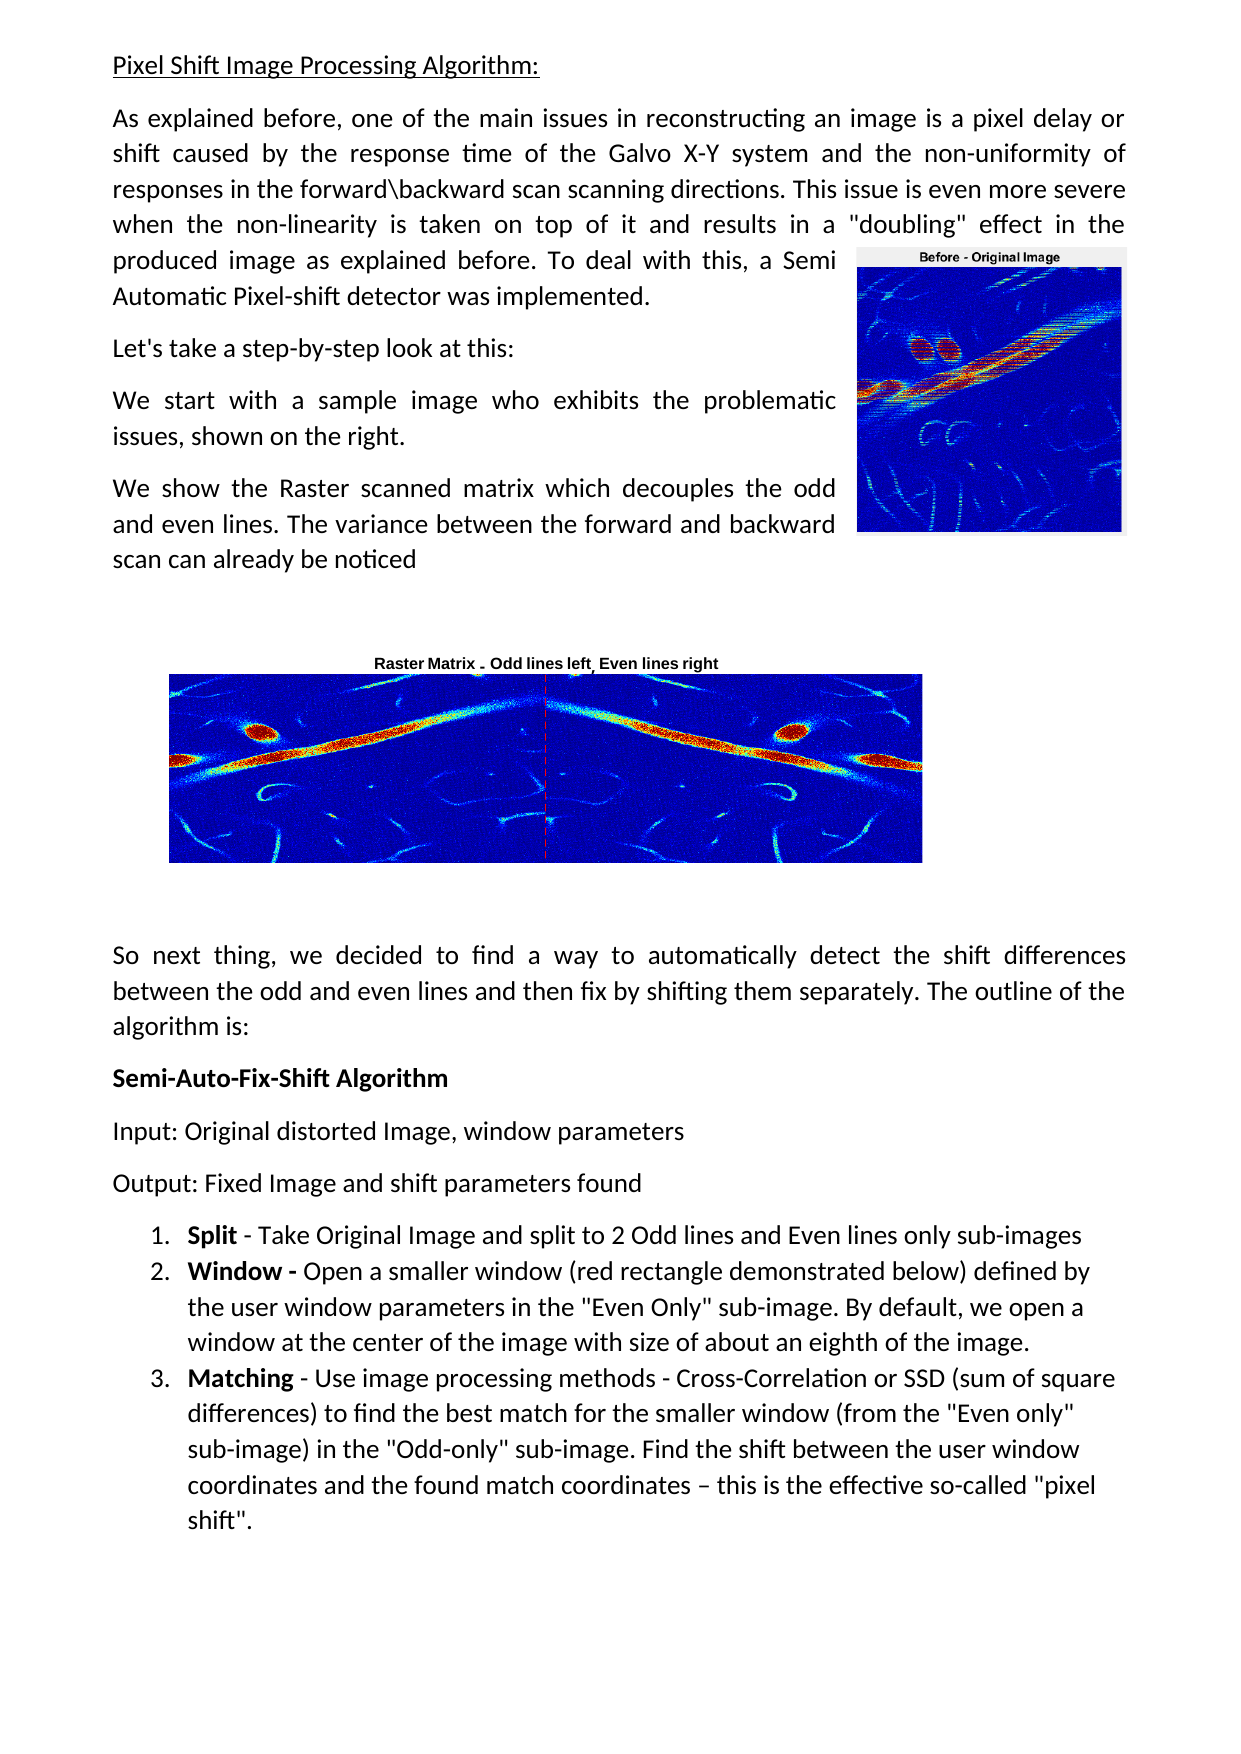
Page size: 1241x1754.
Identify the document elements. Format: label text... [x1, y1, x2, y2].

list Split - Take Original Image and split to 2 Odd lines and Even lines only sub-images [150, 1218, 1128, 1252]
picture [856, 247, 1128, 536]
text We start with a sample image who exhibits the problematic issues, shown on the right. [112, 383, 856, 452]
text Pixel Shift Image Processing Algorithm: [112, 48, 1128, 81]
text So next thing, we decided to find a way to automatically detect the shift differences between the odd and even lines and then fix by shifting them separately. The outline of the algorithm is: [112, 938, 1128, 1042]
text We show the Raster scanned matrix which decouples the odd and even lines. The variance between the forward and backward scan can already be noticed [112, 471, 1128, 576]
list Matching - Use image processing methods - Cross-Correlation or SSD (sum of square differences) to find the best match for the smaller window (from the "Even only" sub-image) in the "Odd-only" sub-image. Find the shift between the user window coordinates and the found match coordinates – this is the effective so-called "pixel shift". [150, 1361, 1128, 1537]
text As explained before, one of the main issues in reconstructing an image is a pixel delay or shift caused by the response time of the Galvo X-Y system and the non-uniformity of responses in the forward\backward scan scanning directions. This issue is even more severe when the non-linearity is taken on top of it and results in a "doubling" effect in the produced image as explained before. To deal with this, a Semi Automatic Pixel-shift detector was implemented. [112, 101, 1128, 312]
text Input: Original distorted Image, window parameters [112, 1114, 1128, 1147]
text Output: Fixed Image and shift parameters found [112, 1166, 1128, 1199]
text Let's take a step-by-step look at this: [112, 331, 856, 364]
text Semi-Auto-Fix-Shift Algorithm [112, 1062, 1128, 1095]
list Window - Open a smaller window (red rectangle demonstrated below) defined by the user window parameters in the "Even Only" sub-image. By default, we open a window at the center of the image with size of about an eighth of the image. [150, 1254, 1128, 1358]
